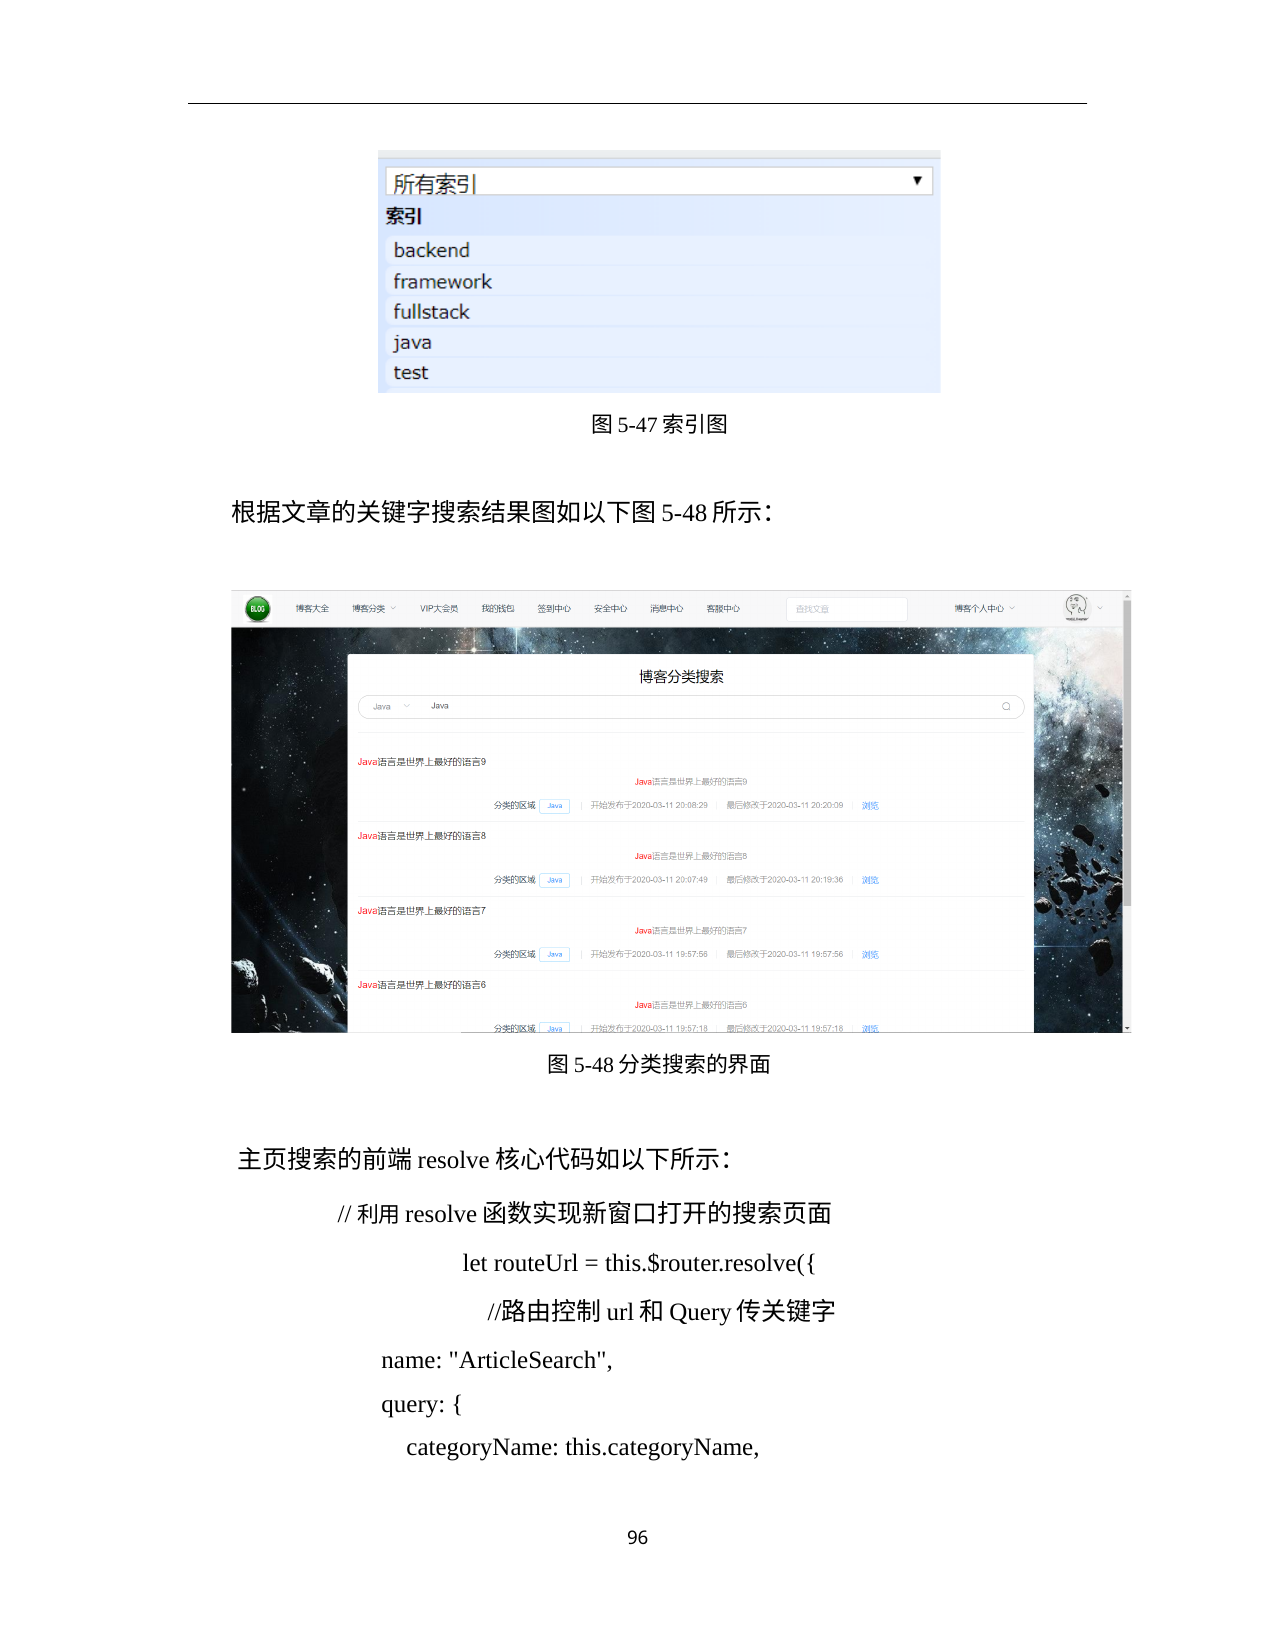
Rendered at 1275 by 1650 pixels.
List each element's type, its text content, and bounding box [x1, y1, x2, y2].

picture [378, 150, 941, 393]
text query: { [187, 1389, 1087, 1417]
text categoryName: this.categoryName, [187, 1432, 1087, 1461]
text let routeUrl = this.$router.resolve({ [187, 1248, 1087, 1277]
text 根据文章的关键字搜索结果图如以下图5-48所示： [187, 493, 1087, 529]
text //路由控制url和Query传关键字 [187, 1291, 1087, 1327]
text 图5-48分类搜索的界面 [187, 1047, 1087, 1079]
picture [231, 590, 1132, 1033]
text // 利用resolve函数实现新窗口打开的搜索页面 [187, 1194, 1087, 1230]
text 图5-47索引图 [187, 407, 1087, 439]
text name: "ArticleSearch", [187, 1346, 1087, 1374]
text 主页搜索的前端resolve核心代码如以下所示： [187, 1139, 1087, 1176]
